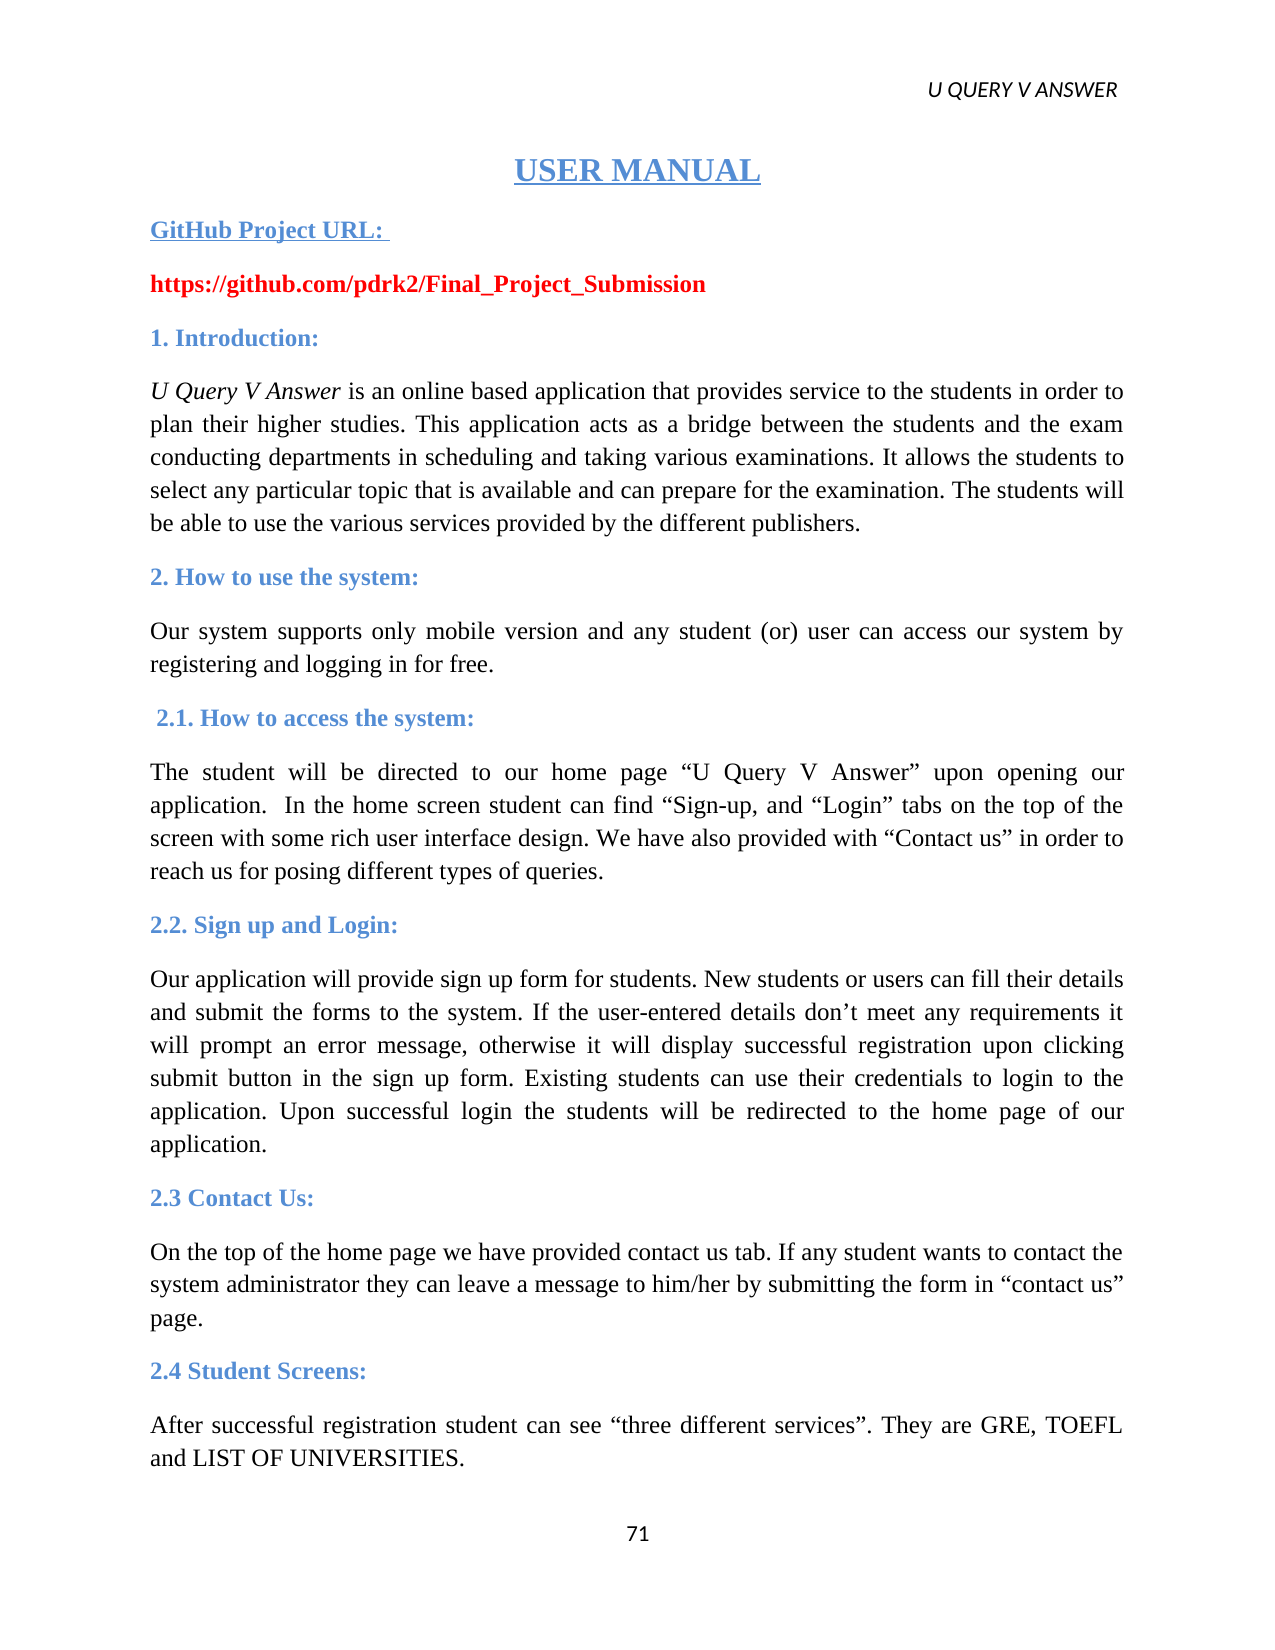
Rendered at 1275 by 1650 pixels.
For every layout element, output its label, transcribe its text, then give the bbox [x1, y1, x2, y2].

text 2.2. Sign up and Login: [150, 910, 1125, 939]
text After successful registration student can see “three different services”. They are GRE, TOEFL and LIST OF UNIVERSITIES. [150, 1410, 1125, 1472]
text Our system supports only mobile version and any student (or) user can access our system by registering and logging in for free. [150, 616, 1125, 678]
text 1. Introduction: [150, 323, 1125, 351]
text 2.4 Student Screens: [150, 1356, 1125, 1385]
text Our application will provide sign up form for students. New students or users can fill their details and submit the forms to the system. If the user-entered details don’t meet any requirements it will prompt an error message, otherwise it will display successful registration upon clicking submit button in the sign up form. Existing students can use their credentials to login to the application. Upon successful login the students will be redirected to the home page of our application. [150, 964, 1125, 1158]
text The student will be directed to our home page “U Query V Answer” upon opening our application. In the home screen student can find “Sign-up, and “Login” tabs on the top of the screen with some rich user interface design. We have also provided with “Contact us” in order to reach us for posing different types of queries. [150, 757, 1125, 885]
text U Query V Answer is an online based application that provides service to the students in order to plan their higher studies. This application acts as a bridge between the students and the exam conducting departments in scheduling and taking various examinations. It allows the students to select any particular topic that is available and can prepare for the examination. The students will be able to use the various services provided by the different publishers. [150, 376, 1125, 537]
text 2.1. How to access the system: [150, 703, 1125, 732]
text GitHub Project URL: [150, 215, 1125, 244]
text USER MANUAL [150, 150, 1125, 188]
text 2. How to use the system: [150, 562, 1125, 591]
text On the top of the home page we have provided contact us tab. If any student wants to contact the system administrator they can leave a message to him/her by submitting the form in “contact us” page. [150, 1237, 1125, 1331]
text https://github.com/pdrk2/Final_Project_Submission [150, 269, 1125, 297]
text 2.3 Contact Us: [150, 1183, 1125, 1211]
